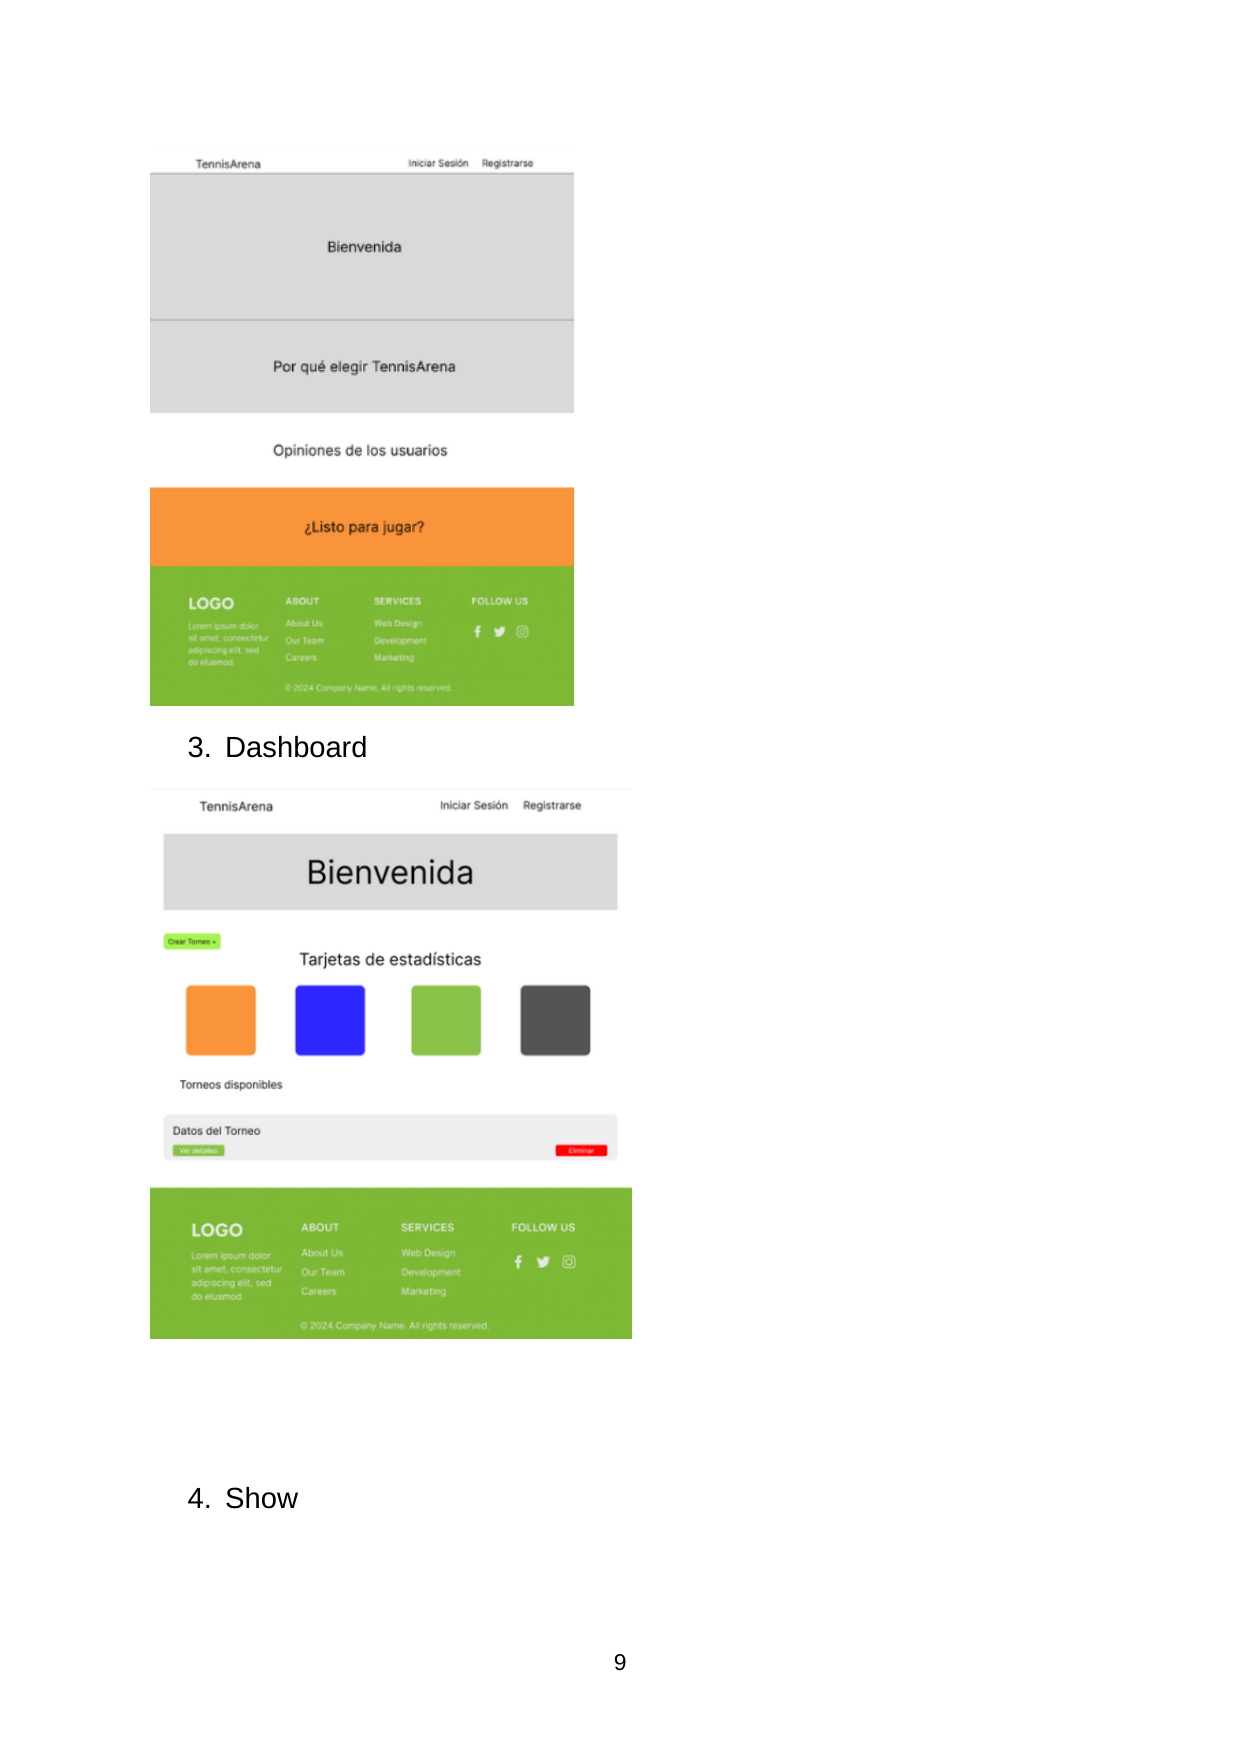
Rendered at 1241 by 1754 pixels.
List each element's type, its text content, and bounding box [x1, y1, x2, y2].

list Dashboard [187, 730, 1090, 764]
list Show [187, 1481, 1090, 1514]
picture [150, 150, 575, 706]
picture [150, 788, 632, 1339]
